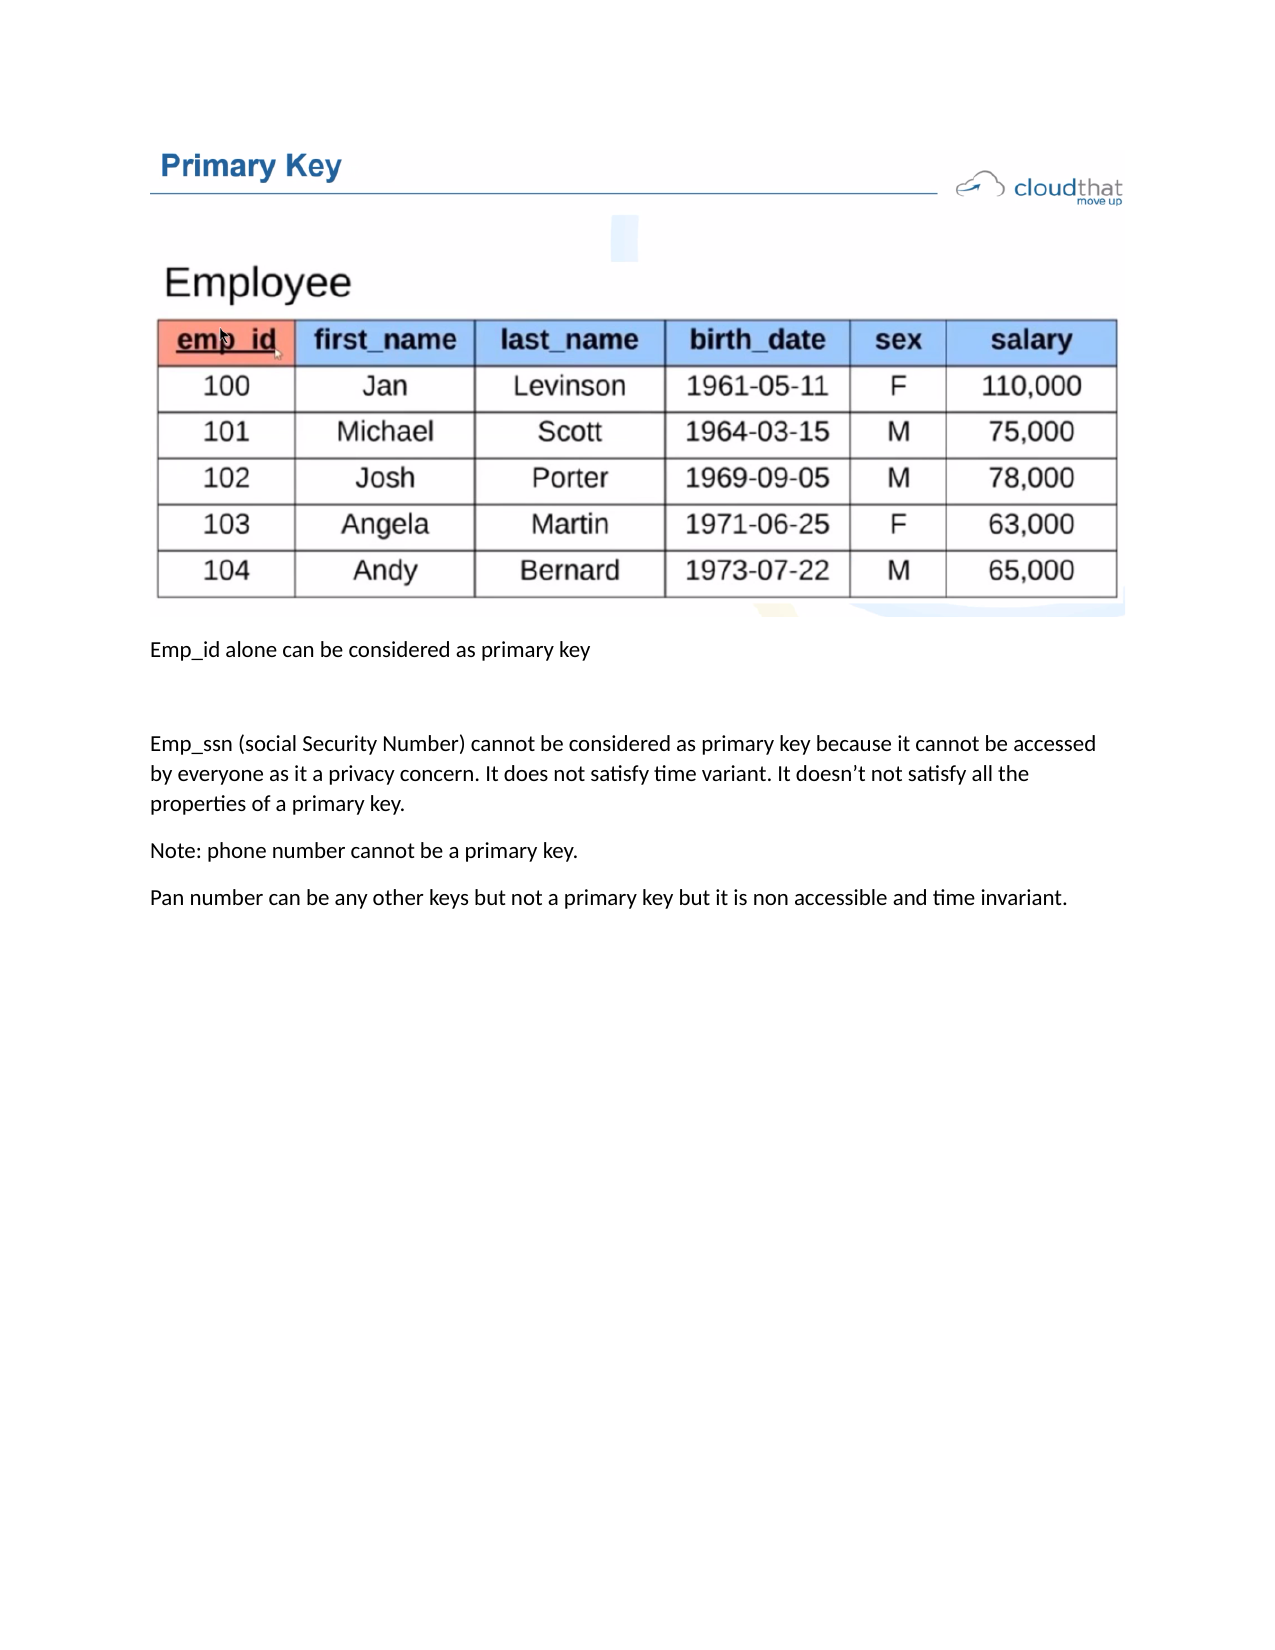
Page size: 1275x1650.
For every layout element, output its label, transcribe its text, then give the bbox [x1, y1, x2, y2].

text Emp_ssn (social Security Number) cannot be considered as primary key because it cannot be accessed by everyone as it a privacy concern. It does not satisfy time variant. It doesn’t not satisfy all the properties of a primary key. [150, 729, 1125, 817]
text Pan number can be any other keys but not a primary key but it is non accessible and time invariant. [150, 883, 1125, 911]
picture [150, 150, 1125, 617]
text Note: phone number cannot be a primary key. [150, 836, 1125, 864]
text Emp_id alone can be considered as primary key [150, 635, 1125, 663]
